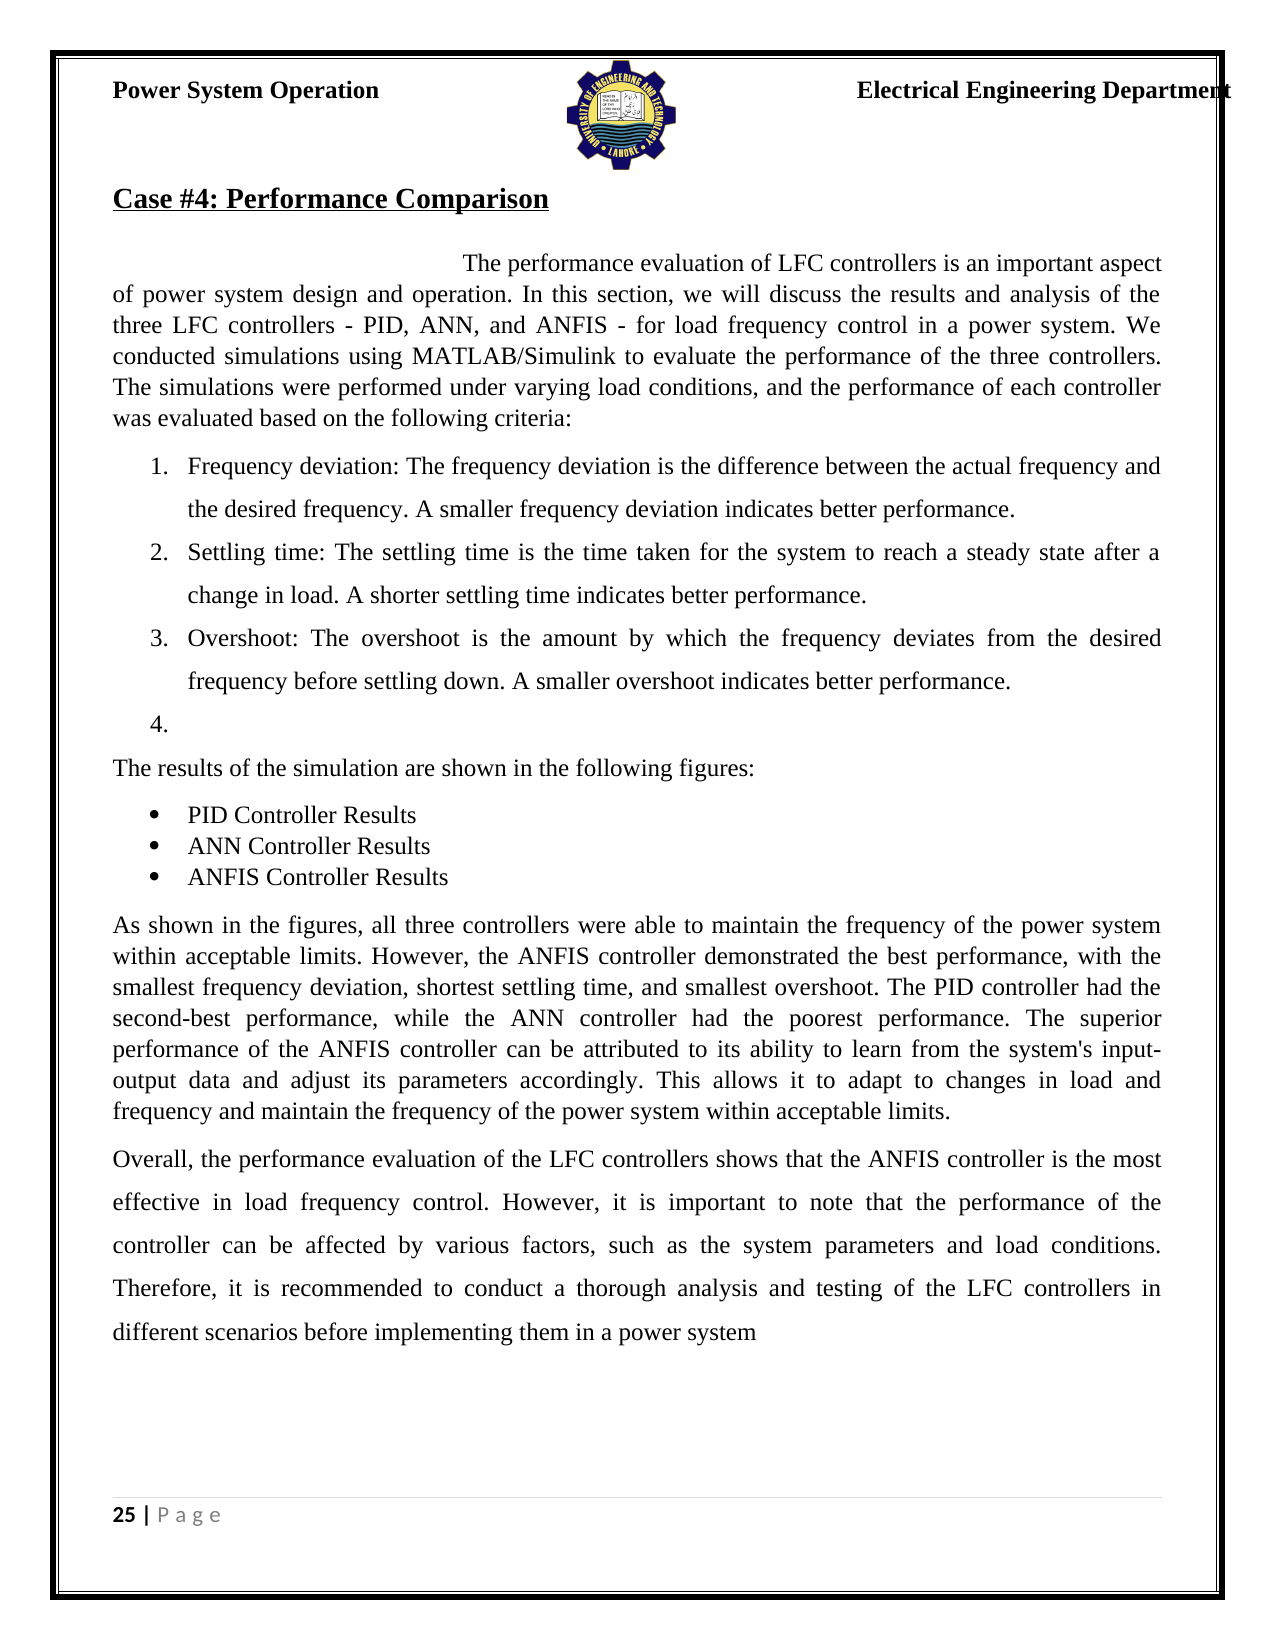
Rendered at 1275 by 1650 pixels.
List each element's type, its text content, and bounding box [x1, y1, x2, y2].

picture [566, 60, 676, 170]
text The results of the simulation are shown in the following figures: [112, 753, 1162, 781]
list ANFIS Controller Results [150, 862, 1162, 891]
text Case #4: Performance Comparison [112, 181, 1162, 214]
list Settling time: The settling time is the time taken for the system to reach a steady state after a change in load. A shorter settling time indicates better performance. [150, 537, 1162, 609]
list Overshoot: The overshoot is the amount by which the frequency deviates from the desired frequency before settling down. A smaller overshoot indicates better performance. [150, 623, 1162, 695]
list ANN Controller Results [150, 831, 1162, 860]
list PID Controller Results [150, 800, 1162, 829]
list Frequency deviation: The frequency deviation is the difference between the actual frequency and the desired frequency. A smaller frequency deviation indicates better performance. [150, 451, 1162, 523]
text Overall, the performance evaluation of the LFC controllers shows that the ANFIS controller is the most effective in load frequency control. However, it is important to note that the performance of the controller can be affected by various factors, such as the system parameters and load conditions. Therefore, it is recommended to conduct a thorough analysis and testing of the LFC controllers in different scenarios before implementing them in a power system [112, 1144, 1162, 1345]
text As shown in the figures, all three controllers were able to maintain the frequency of the power system within acceptable limits. However, the ANFIS controller demonstrated the best performance, with the smallest frequency deviation, shortest settling time, and smallest overshoot. The PID controller had the second-best performance, while the ANN controller had the poorest performance. The superior performance of the ANFIS controller can be attributed to its ability to learn from the system's input-output data and adjust its parameters accordingly. This allows it to adapt to changes in load and frequency and maintain the frequency of the power system within acceptable limits. [112, 910, 1162, 1125]
text The performance evaluation of LFC controllers is an important aspect of power system design and operation. In this section, we will discuss the results and analysis of the three LFC controllers - PID, ANN, and ANFIS - for load frequency control in a power system. We conducted simulations using MATLAB/Simulink to evaluate the performance of the three controllers. The simulations were performed under varying load conditions, and the performance of each controller was evaluated based on the following criteria: [112, 248, 1162, 432]
